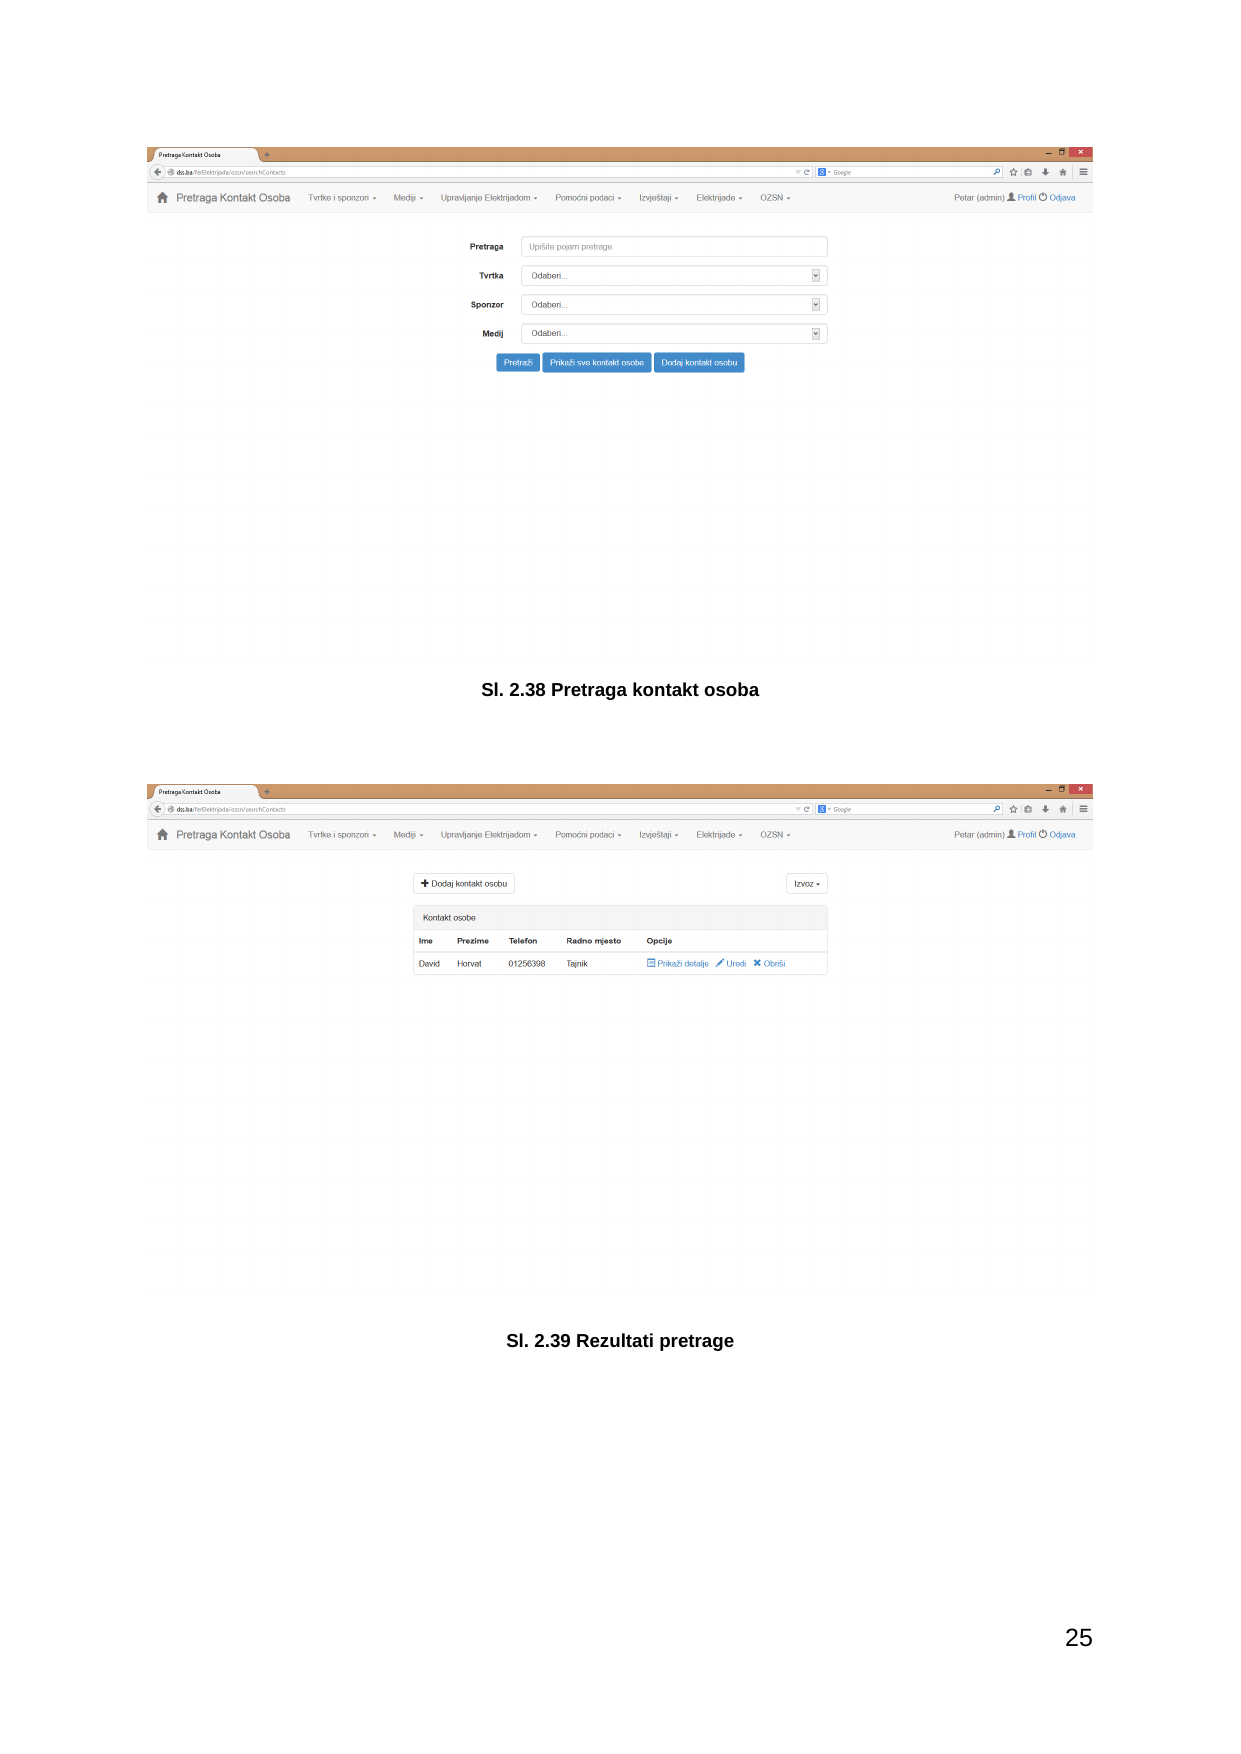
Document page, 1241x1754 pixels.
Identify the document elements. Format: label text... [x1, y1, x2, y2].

picture [147, 147, 1093, 657]
picture [147, 784, 1093, 1295]
text Sl. 2.39 Rezultati pretrage [148, 1330, 1093, 1351]
text Sl. 2.38 Pretraga kontakt osoba [148, 657, 1093, 700]
